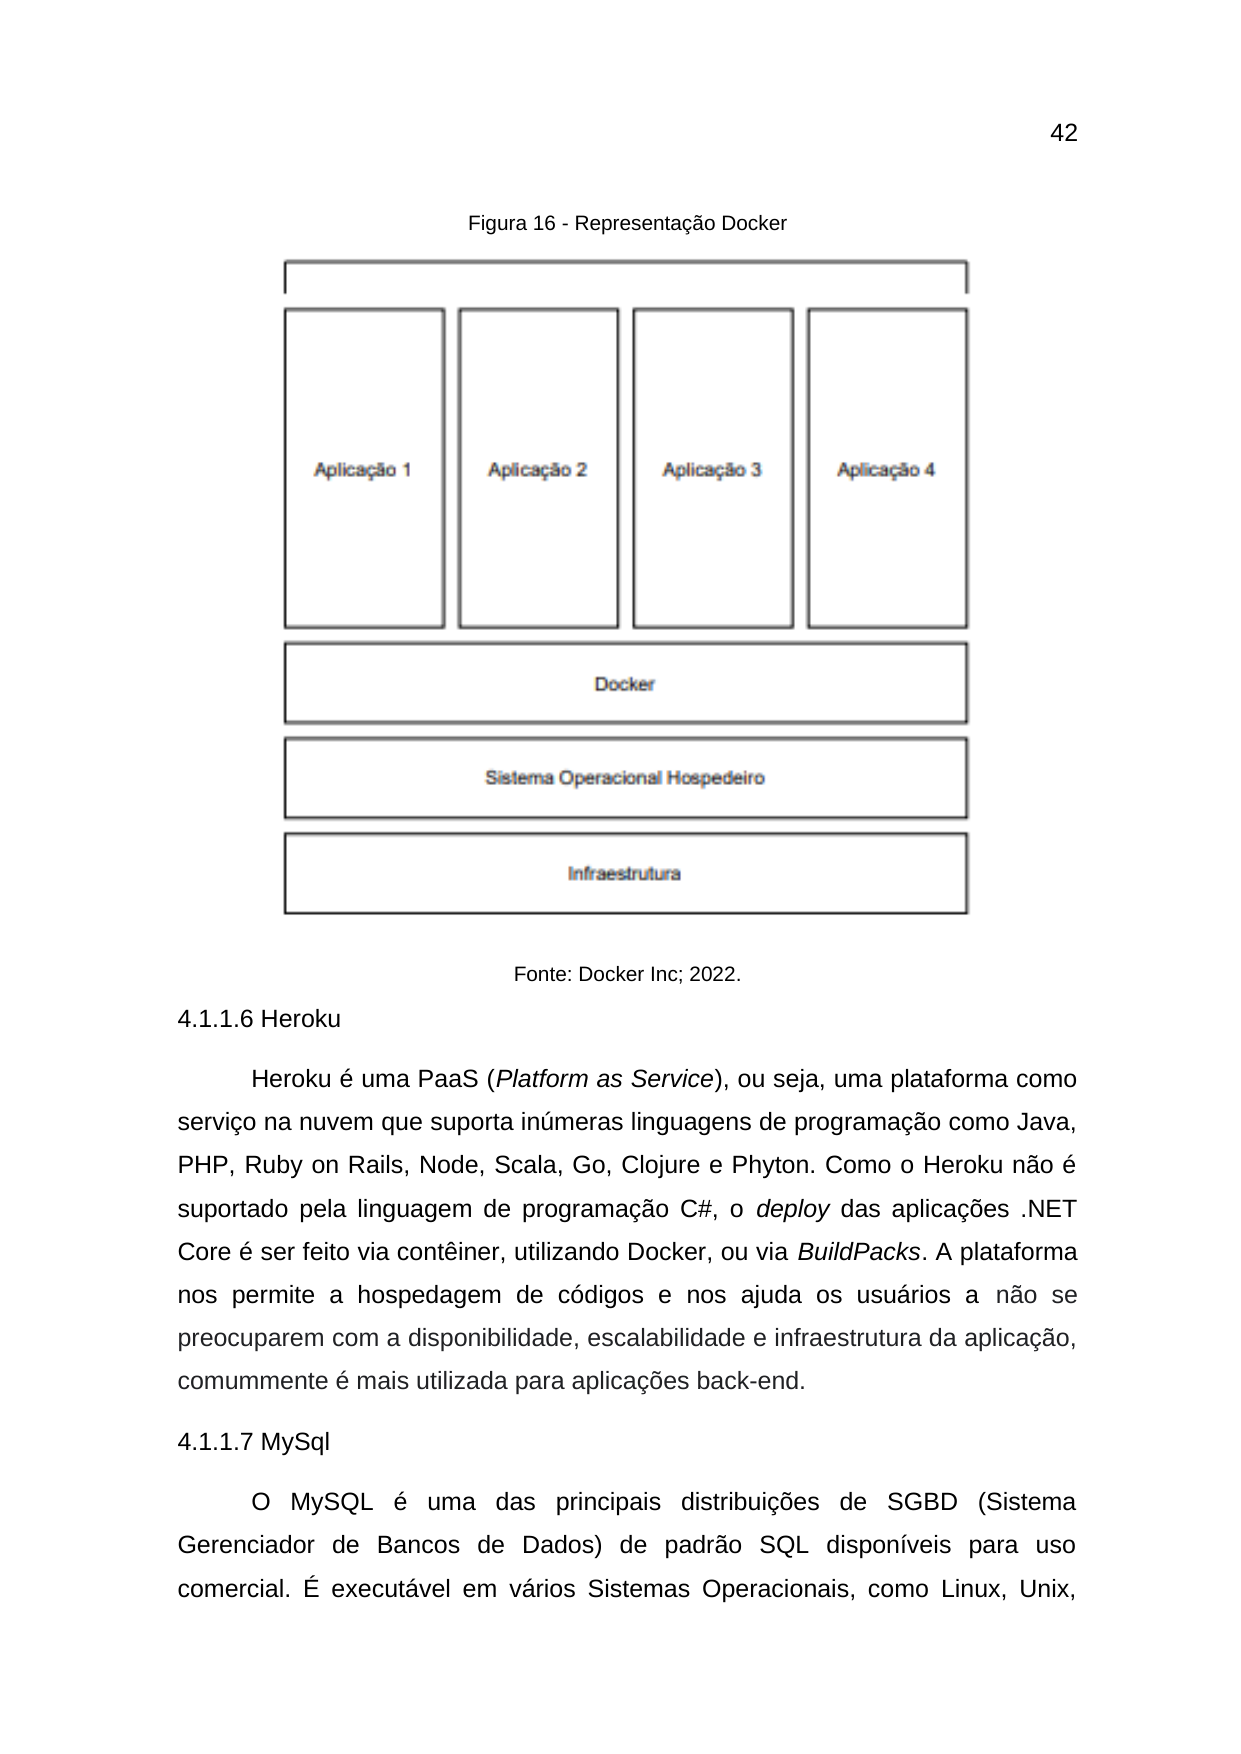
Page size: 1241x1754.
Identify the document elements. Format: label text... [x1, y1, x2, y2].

text Heroku é uma PaaS (Platform as Service), ou seja, uma plataforma como serviço na nuvem que suporta inúmeras linguagens de programação como Java, PHP, Ruby on Rails, Node, Scala, Go, Clojure e Phyton. Como o Heroku não é suportado pela linguagem de programação C#, o deploy das aplicações .NET Core é ser feito via contêiner, utilizando Docker, ou via BuildPacks. A plataforma nos permite a hospedagem de códigos e nos ajuda os usuários a não se preocuparem com a disponibilidade, escalabilidade e infraestrutura da aplicação, comummente é mais utilizada para aplicações back-end. [177, 1064, 1078, 1323]
picture [271, 252, 984, 931]
subtitle 4.1.1.6 Heroku [177, 1003, 1078, 1032]
text Heroku é uma PaaS (Platform as Service), ou seja, uma plataforma como serviço na nuvem que suporta inúmeras linguagens de programação como Java, PHP, Ruby on Rails, Node, Scala, Go, Clojure e Phyton. Como o Heroku não é suportado pela linguagem de programação C#, o deploy das aplicações .NET Core é ser feito via contêiner, utilizando Docker, ou via BuildPacks. A plataforma nos permite a hospedagem de códigos e nos ajuda os usuários a não se preocuparem com a disponibilidade, escalabilidade e infraestrutura da aplicação, comummente é mais utilizada para aplicações back-end. [177, 1352, 1078, 1395]
subtitle 4.1.1.7 MySql [177, 1427, 1078, 1455]
text Fonte: Docker Inc; 2022. [177, 962, 1078, 986]
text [177, 1487, 1078, 1602]
